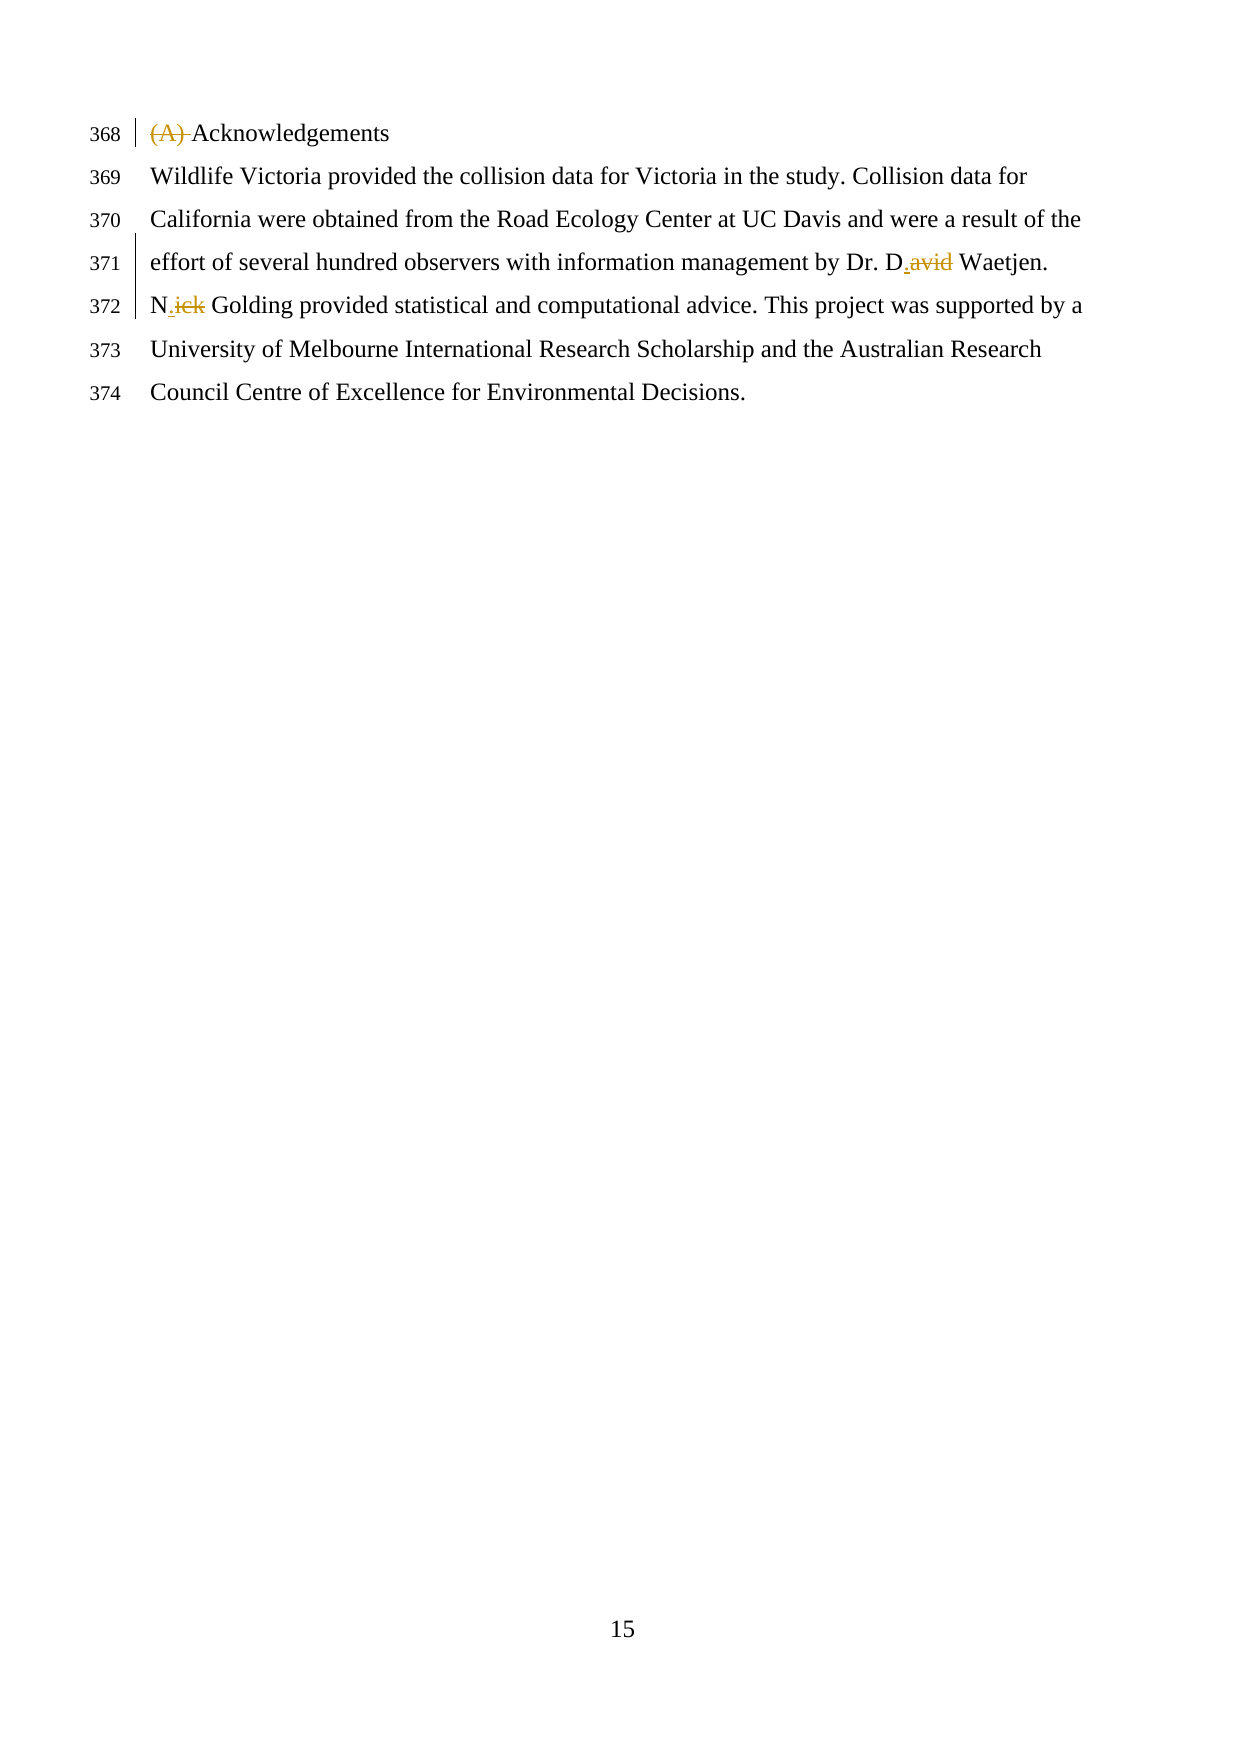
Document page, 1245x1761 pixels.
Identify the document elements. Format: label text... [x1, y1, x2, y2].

list Acknowledgements [150, 118, 1095, 147]
text Wildlife Victoria provided the collision data for Victoria in the study. Collision data for California were obtained from the Road Ecology Center at UC Davis and were a result of the effort of several hundred observers with information management by Dr. D Waetjen. N Golding provided statistical and computational advice. This project was supported by a University of Melbourne International Research Scholarship and the Australian Research Council Centre of Excellence for Environmental Decisions. [150, 161, 1095, 406]
